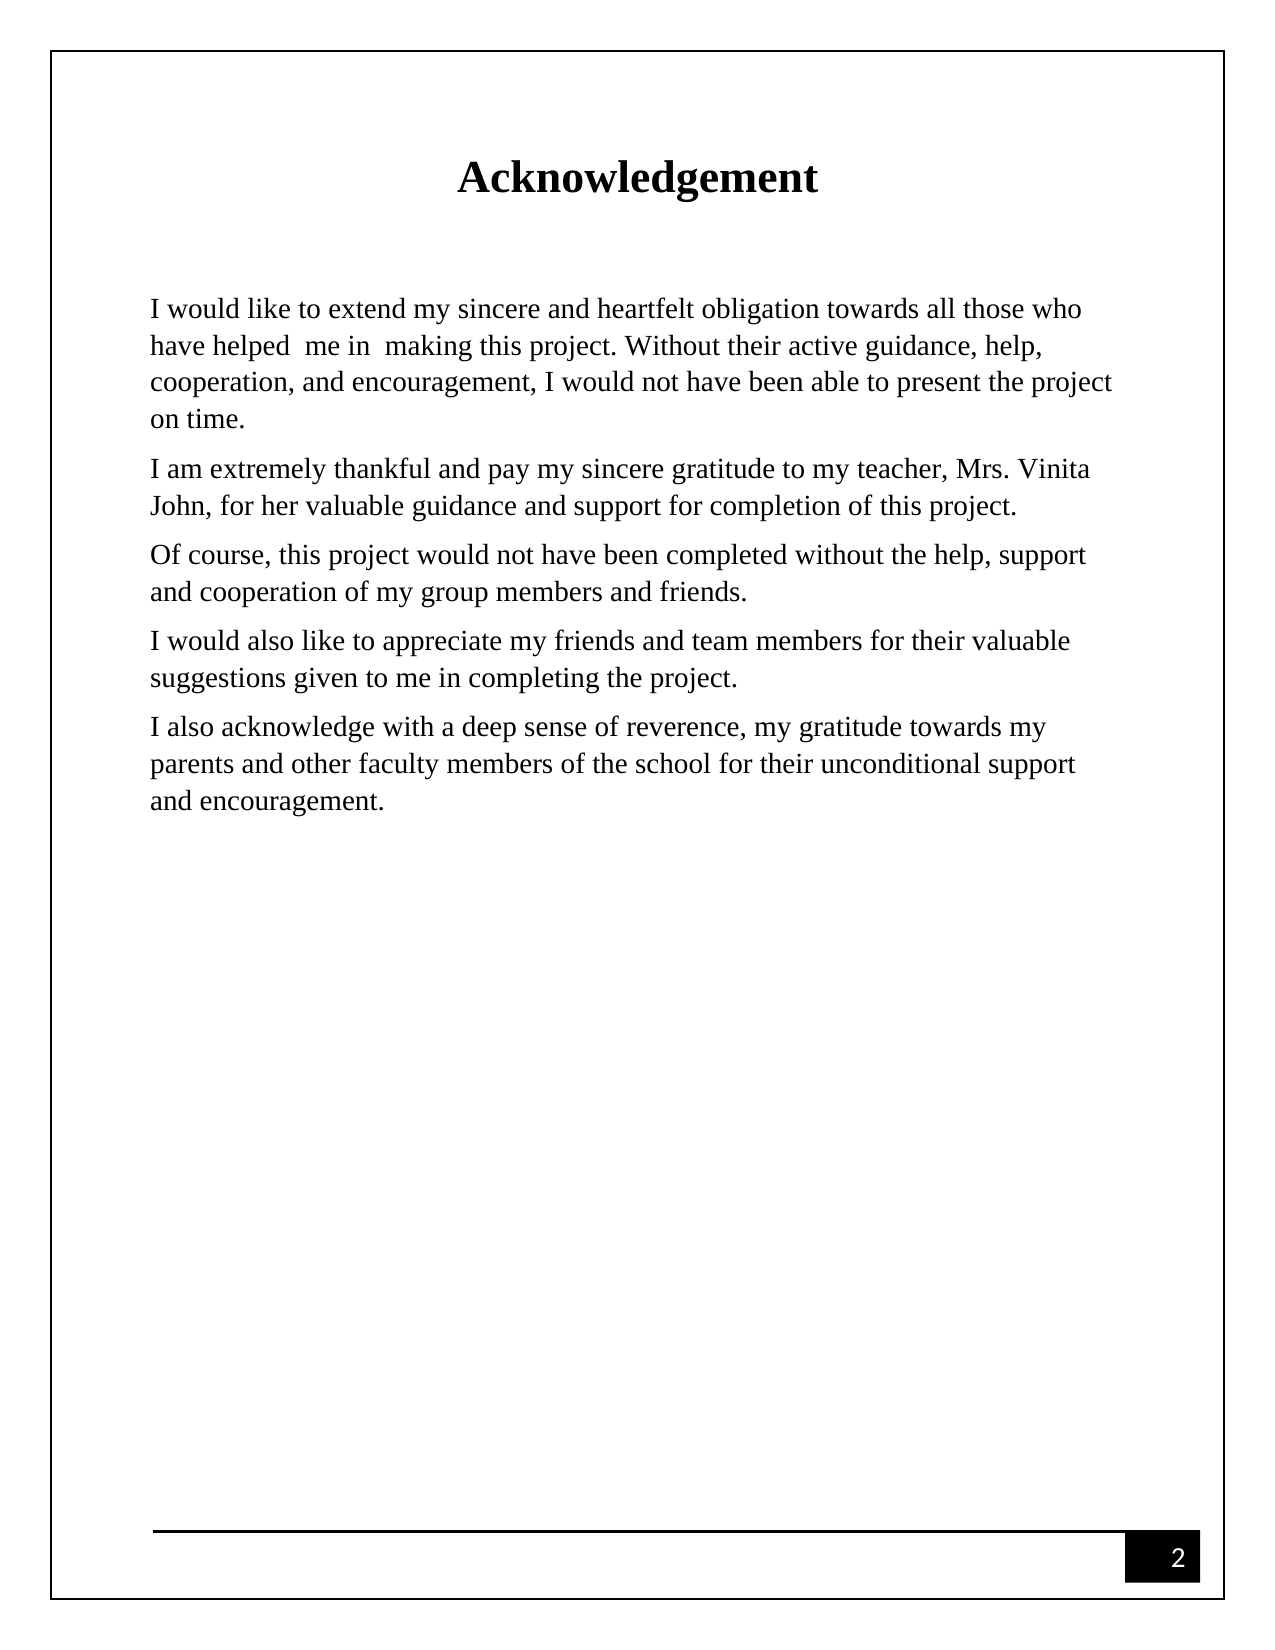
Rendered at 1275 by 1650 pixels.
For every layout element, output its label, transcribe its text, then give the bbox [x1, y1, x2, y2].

text I would like to extend my sincere and heartfelt obligation towards all those who have helped me in making this project. Without their active guidance, help, cooperation, and encouragement, I would not have been able to present the project on time. [150, 291, 1125, 435]
text I am extremely thankful and pay my sincere gratitude to my teacher, Mrs. Vinita John, for her valuable guidance and support for completion of this project. [150, 451, 1125, 521]
text Acknowledgement [150, 150, 1125, 203]
text I also acknowledge with a deep sense of reverence, my gratitude towards my parents and other faculty members of the school for their unconditional support and encouragement. [150, 709, 1125, 817]
text Of course, this project would not have been completed without the help, support and cooperation of my group members and friends. [150, 537, 1125, 607]
text I would also like to appreciate my friends and team members for their valuable suggestions given to me in completing the project. [150, 623, 1125, 694]
